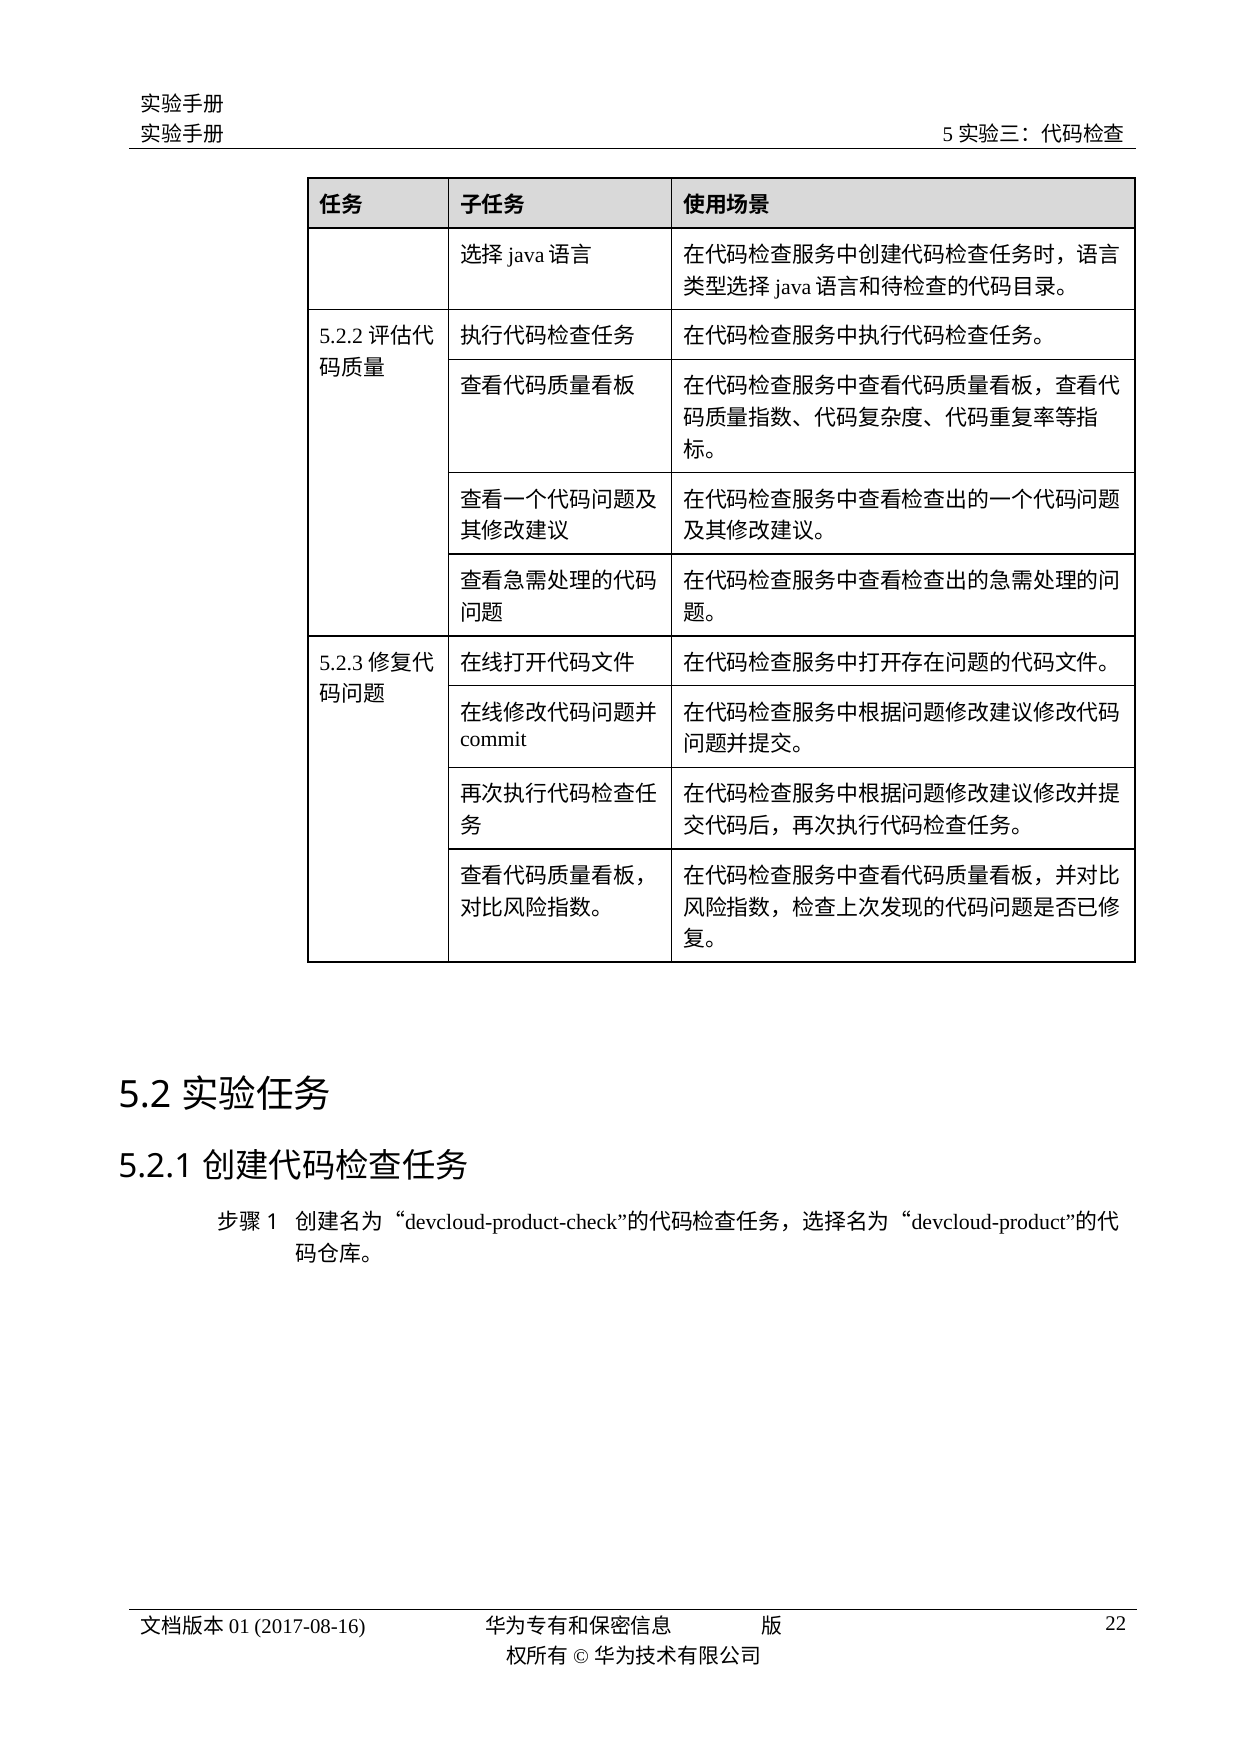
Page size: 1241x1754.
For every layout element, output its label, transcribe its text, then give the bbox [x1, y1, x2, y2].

subtitle 实验任务 [118, 1067, 1122, 1118]
table_cell 查看代码质量看板，对比风险指数。 [449, 850, 671, 961]
table_cell 在线修改代码问题并commit [449, 686, 671, 766]
list 创建名为“devcloud-product-check”的代码检查任务，选择名为“devcloud-product”的代码仓库。 [279, 1204, 1122, 1267]
table_cell 在代码检查服务中执行代码检查任务。 [672, 310, 1134, 358]
table_cell 5.2.3 修复代码问题 [309, 637, 448, 961]
subtitle 创建代码检查任务 [118, 1139, 1122, 1187]
table_cell 再次执行代码检查任务 [449, 768, 671, 848]
table_header 子任务 [449, 179, 671, 227]
table_cell 在代码检查服务中根据问题修改建议修改并提交代码后，再次执行代码检查任务。 [672, 768, 1134, 848]
table_cell 在代码检查服务中打开存在问题的代码文件。 [672, 637, 1134, 685]
table_cell 在代码检查服务中查看检查出的急需处理的问题。 [672, 555, 1134, 635]
table_cell 在代码检查服务中查看检查出的一个代码问题及其修改建议。 [672, 473, 1134, 553]
table_cell 在代码检查服务中创建代码检查任务时，语言类型选择java语言和待检查的代码目录。 [672, 229, 1134, 309]
table_cell 在代码检查服务中查看代码质量看板，查看代码质量指数、代码复杂度、代码重复率等指标。 [672, 360, 1134, 472]
table_cell 执行代码检查任务 [449, 310, 671, 358]
table_header 任务 [309, 179, 448, 227]
table_cell 查看一个代码问题及其修改建议 [449, 473, 671, 553]
table_cell 5.2.2 评估代码质量 [309, 310, 448, 635]
table_cell 查看急需处理的代码问题 [449, 555, 671, 635]
table_cell 选择java语言 [449, 229, 671, 309]
table_cell 查看代码质量看板 [449, 360, 671, 472]
table_cell 在代码检查服务中查看代码质量看板，并对比风险指数，检查上次发现的代码问题是否已修复。 [672, 850, 1134, 961]
table_cell 在线打开代码文件 [449, 637, 671, 685]
table_header 使用场景 [672, 179, 1134, 227]
table_cell 在代码检查服务中根据问题修改建议修改代码问题并提交。 [672, 686, 1134, 766]
